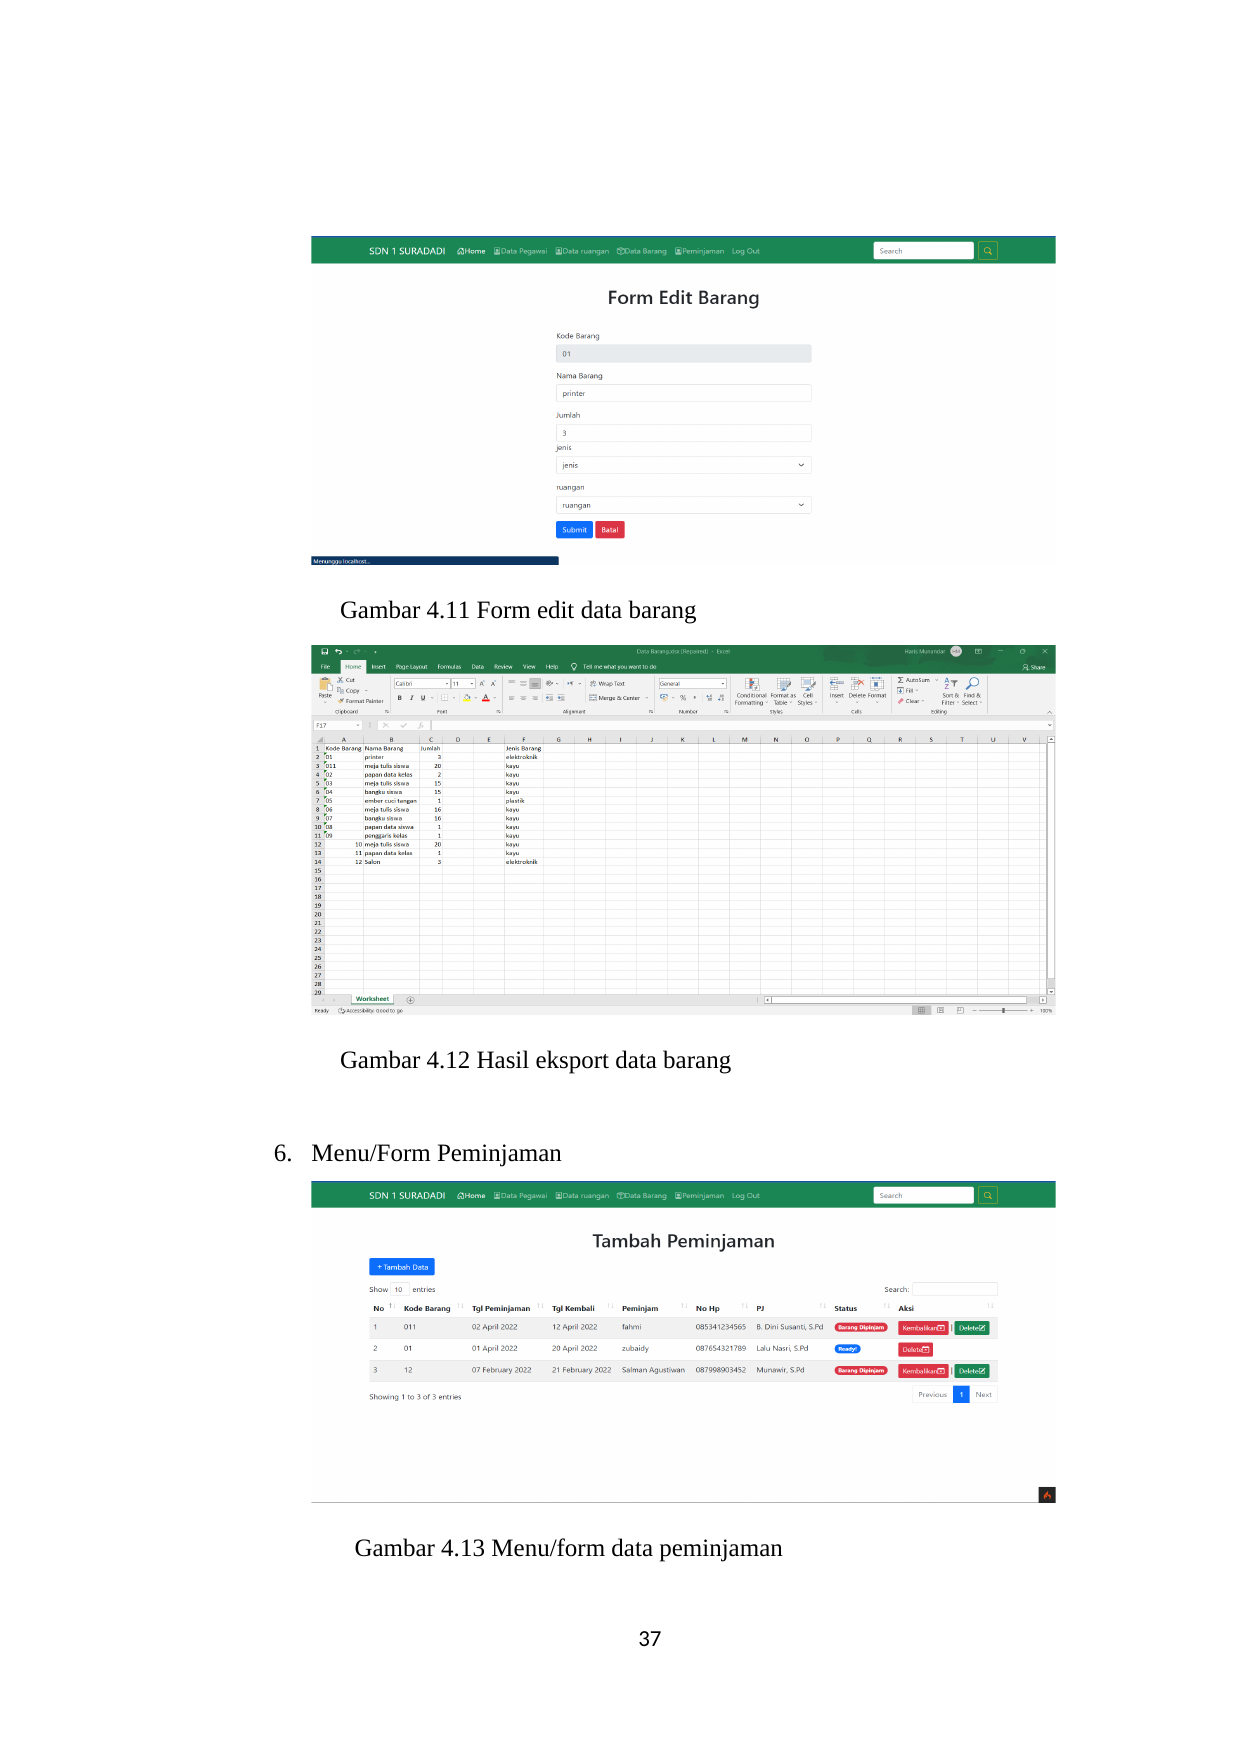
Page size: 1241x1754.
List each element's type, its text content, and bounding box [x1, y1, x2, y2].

text Gambar 4.12 Hasil eksport data barang [340, 1046, 1063, 1074]
picture [311, 1181, 1056, 1503]
list Menu/Form Peminjaman [274, 1138, 1063, 1167]
picture [311, 645, 1056, 1015]
text Gambar 4.11 Form edit data barang [340, 595, 1063, 624]
text Gambar 4.13 Menu/form data peminjaman [354, 1533, 1063, 1562]
picture [311, 236, 1056, 565]
